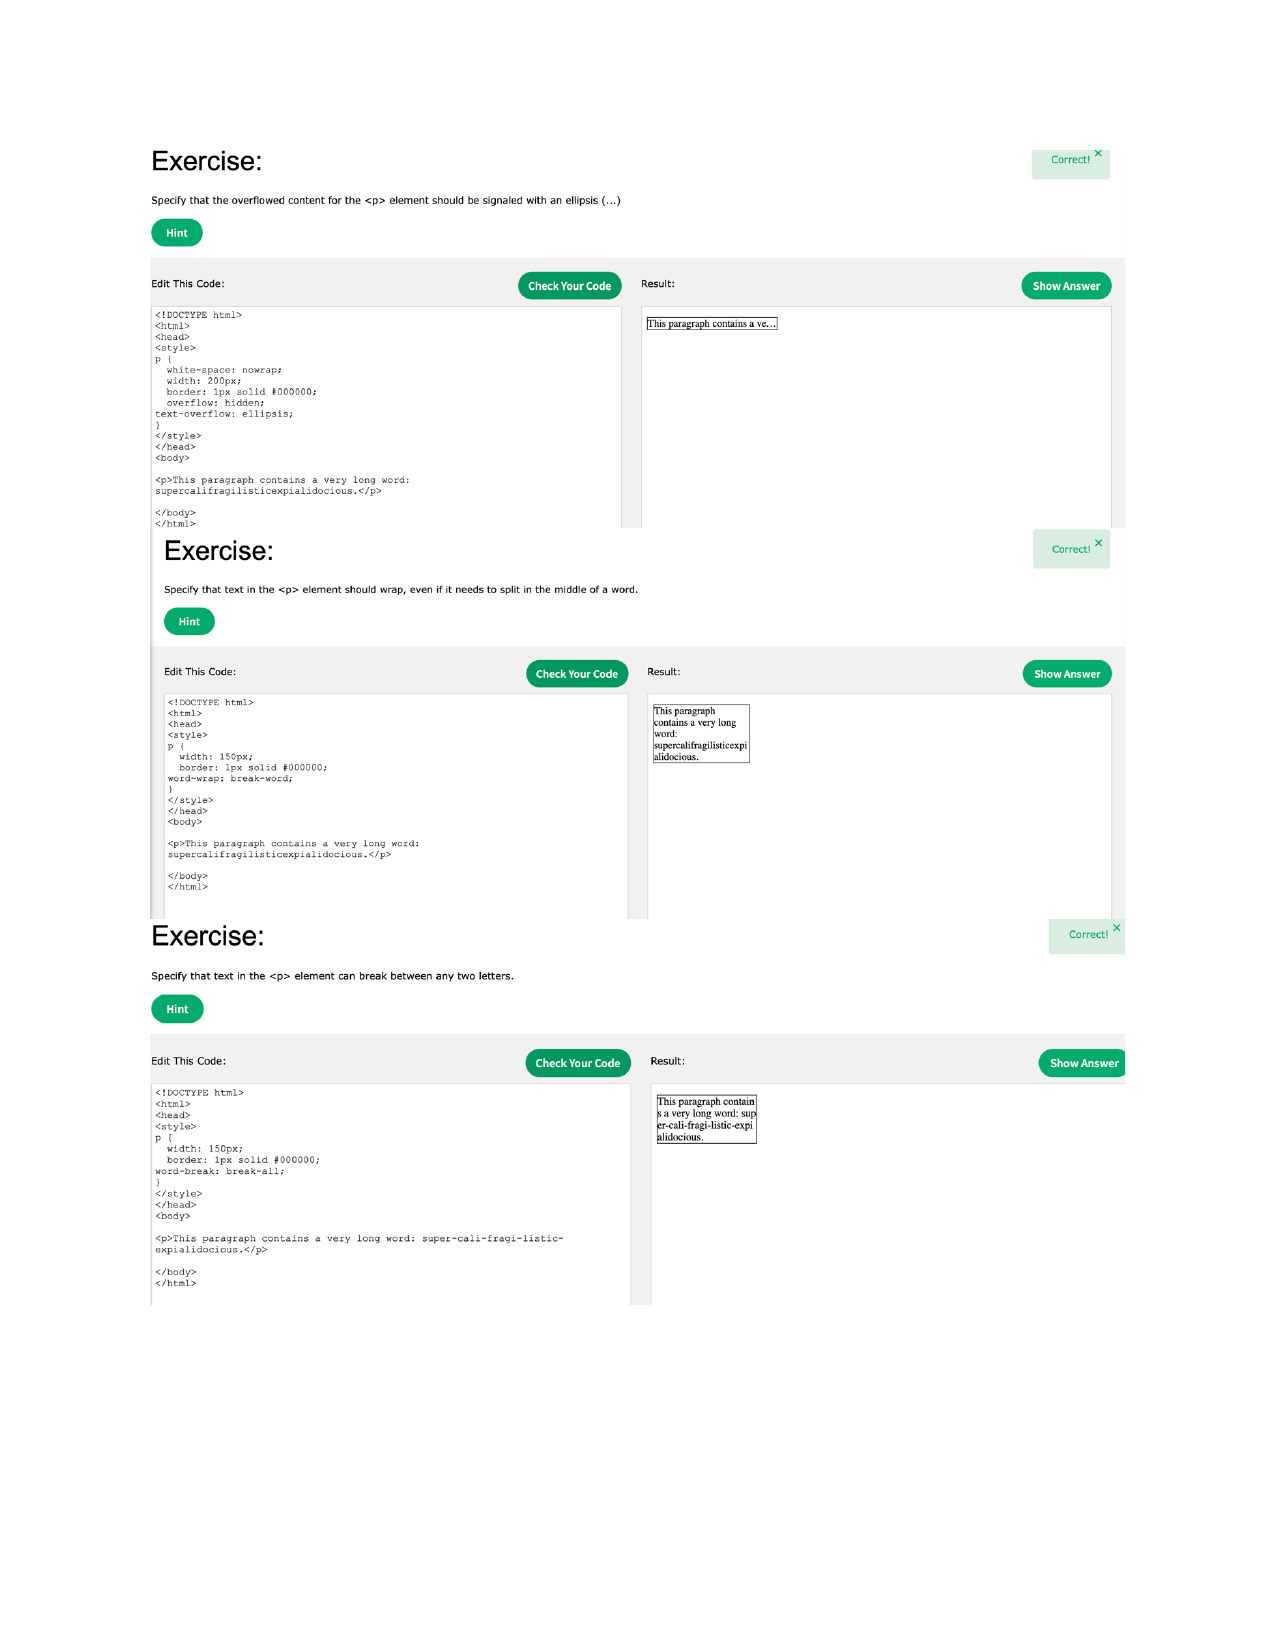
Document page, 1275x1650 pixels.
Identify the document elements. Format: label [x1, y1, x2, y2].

picture [150, 150, 1125, 1305]
